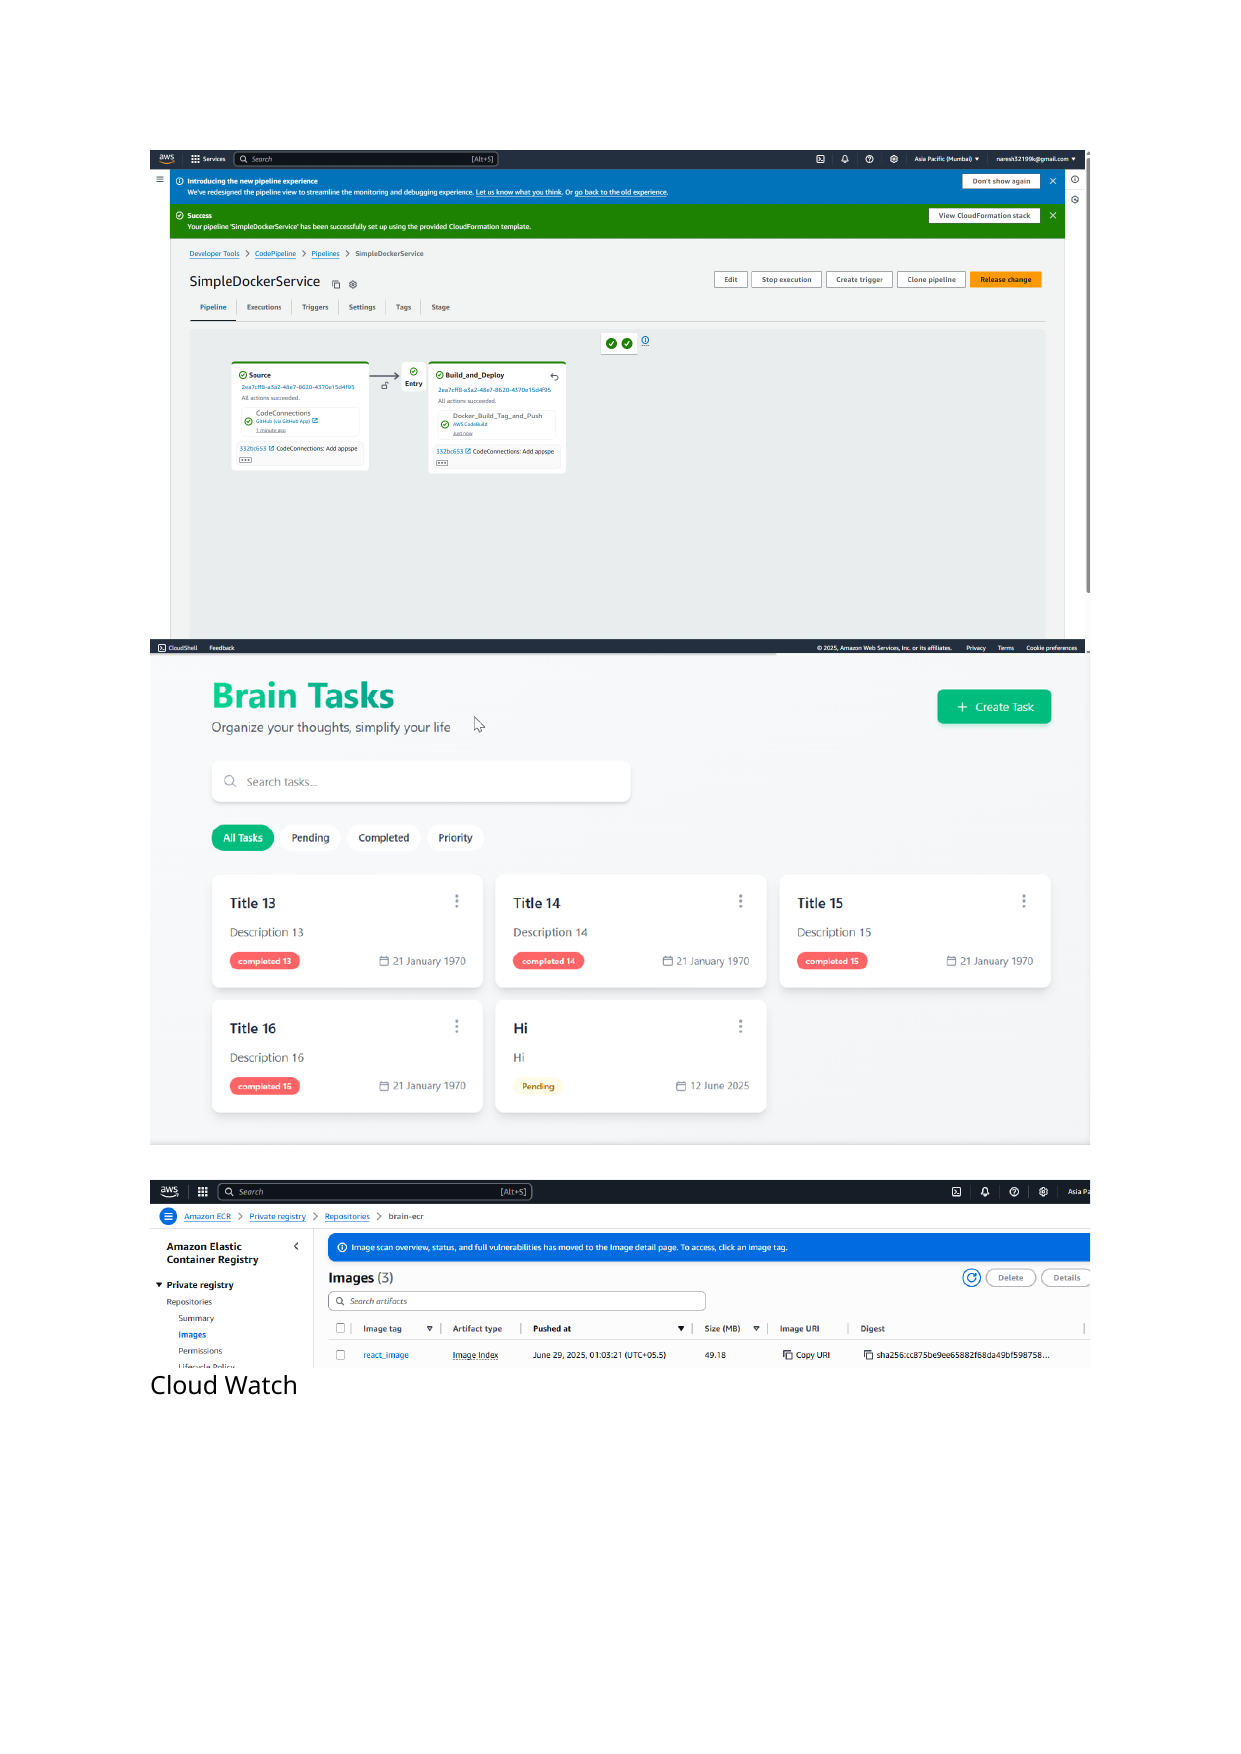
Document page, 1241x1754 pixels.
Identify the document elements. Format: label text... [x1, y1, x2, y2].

picture [150, 150, 1091, 1145]
picture [150, 1178, 1091, 1368]
text Cloud Watch [150, 1368, 1090, 1402]
